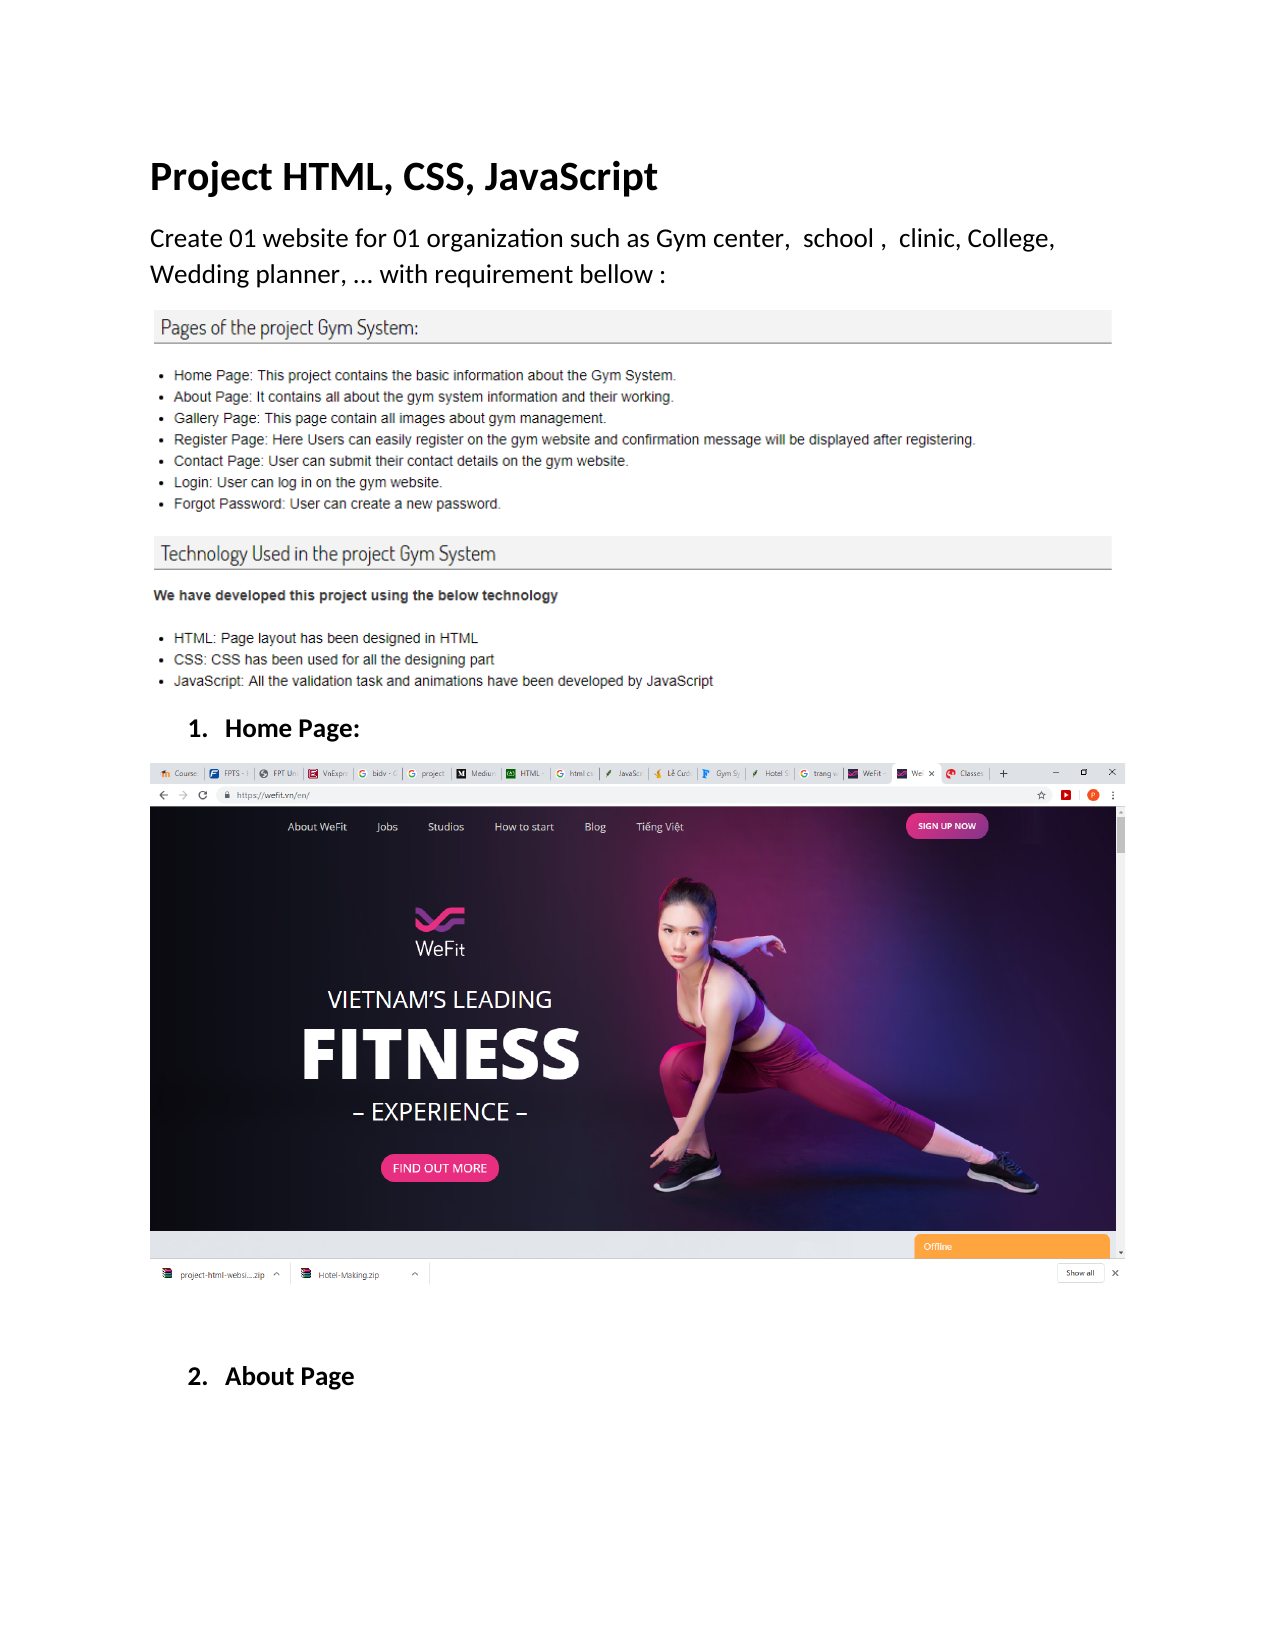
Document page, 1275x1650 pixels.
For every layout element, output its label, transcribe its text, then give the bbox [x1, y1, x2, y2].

list Home Page: [187, 711, 1125, 744]
list About Page [187, 1359, 1125, 1392]
picture [150, 763, 1125, 1288]
text Project HTML, CSS, JavaScript [150, 150, 1125, 201]
picture [150, 309, 1125, 693]
text Create 01 website for 01 organization such as Gym center, school , clinic, College, Wedding planner, ... with requirement bellow : [150, 222, 1125, 290]
